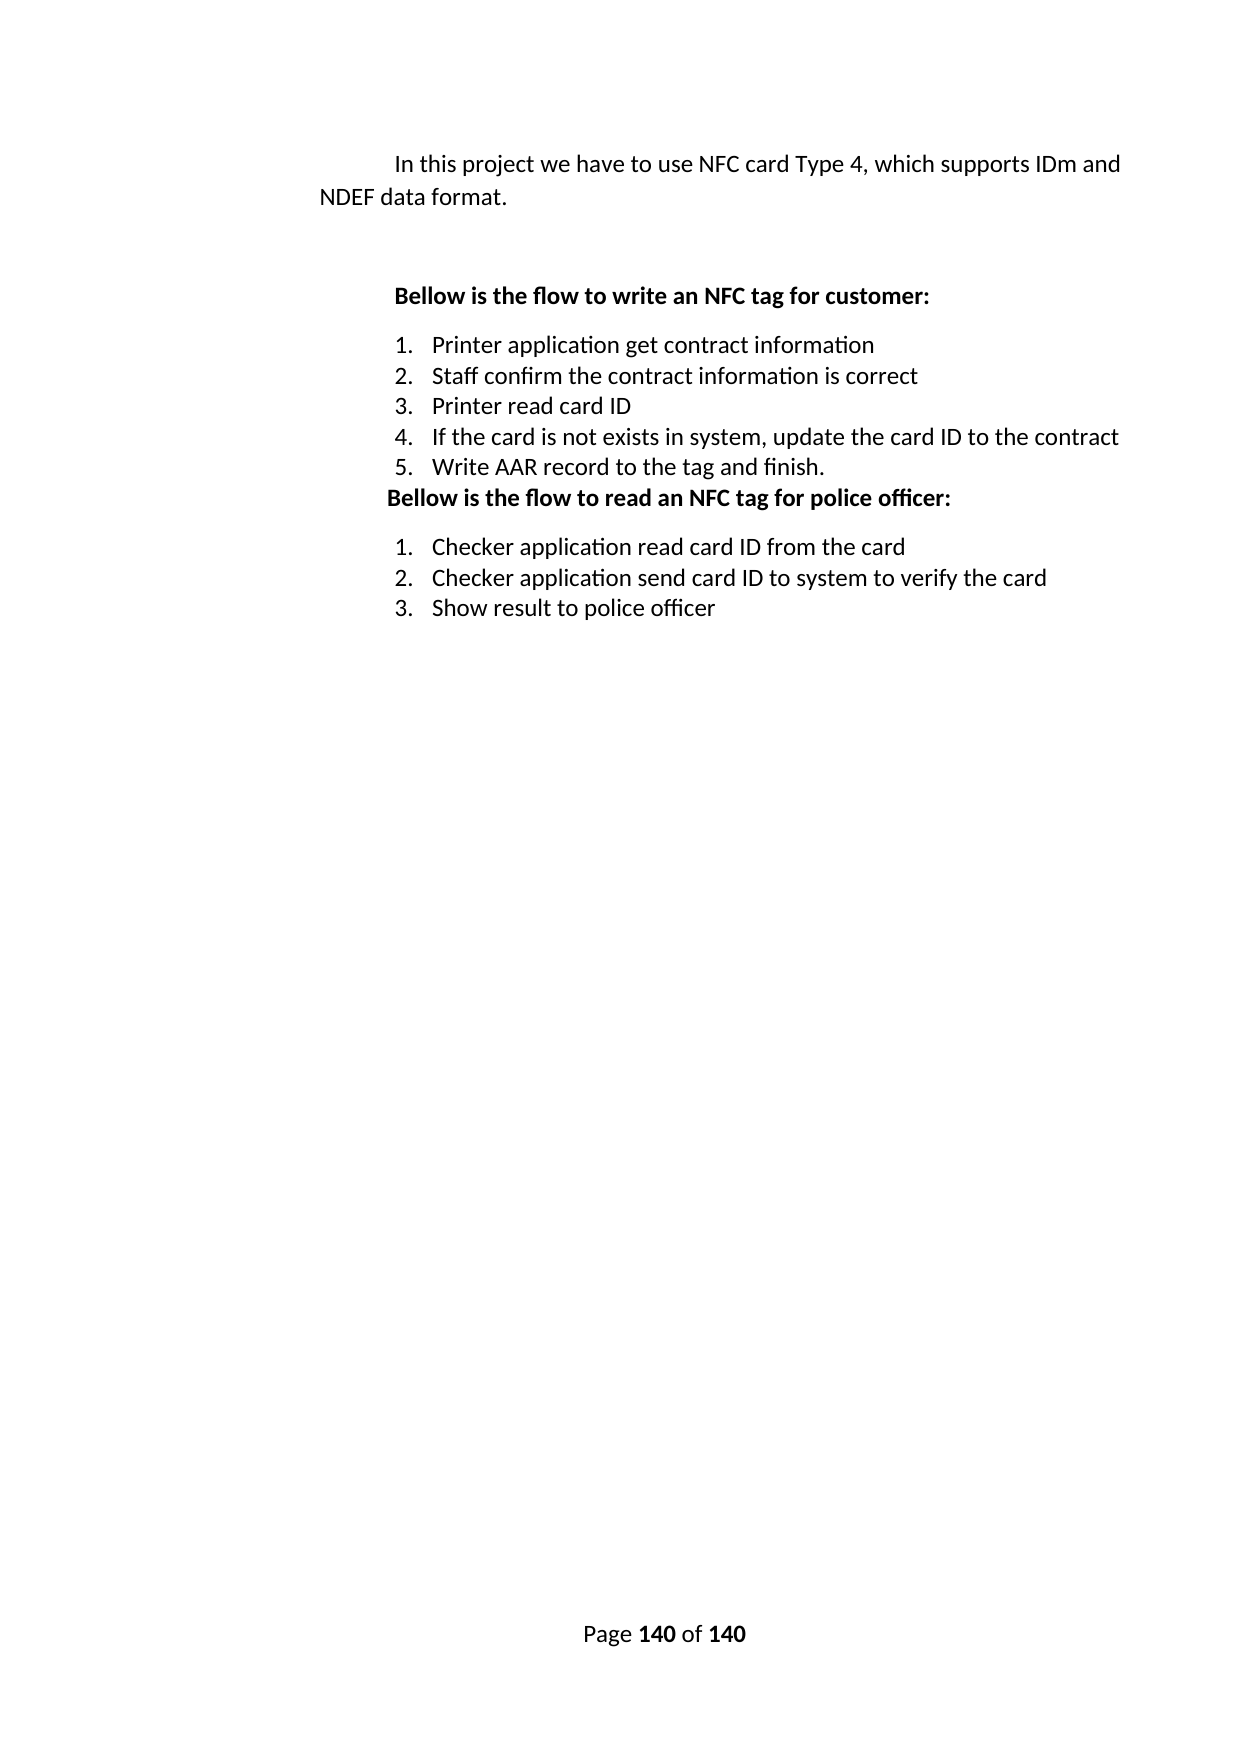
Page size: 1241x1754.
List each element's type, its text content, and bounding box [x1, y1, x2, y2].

list Write AAR record to the tag and finish. [394, 451, 1122, 482]
list Checker application read card ID from the card [394, 532, 1122, 562]
list Show result to police officer [394, 593, 1122, 623]
text In this project we have to use NFC card Type 4, which supports IDm and NDEF data format. [319, 148, 1122, 211]
text Bellow is the flow to write an NFC tag for customer: [319, 280, 1122, 310]
text Bellow is the flow to read an NFC tag for police officer: [312, 482, 1122, 512]
list Staff confirm the contract information is correct [394, 360, 1122, 390]
list Checker application send card ID to system to verify the card [394, 562, 1122, 593]
list Printer read card ID [394, 390, 1122, 421]
list Printer application get contract information [394, 329, 1122, 360]
list If the card is not exists in system, update the card ID to the contract [394, 421, 1122, 451]
